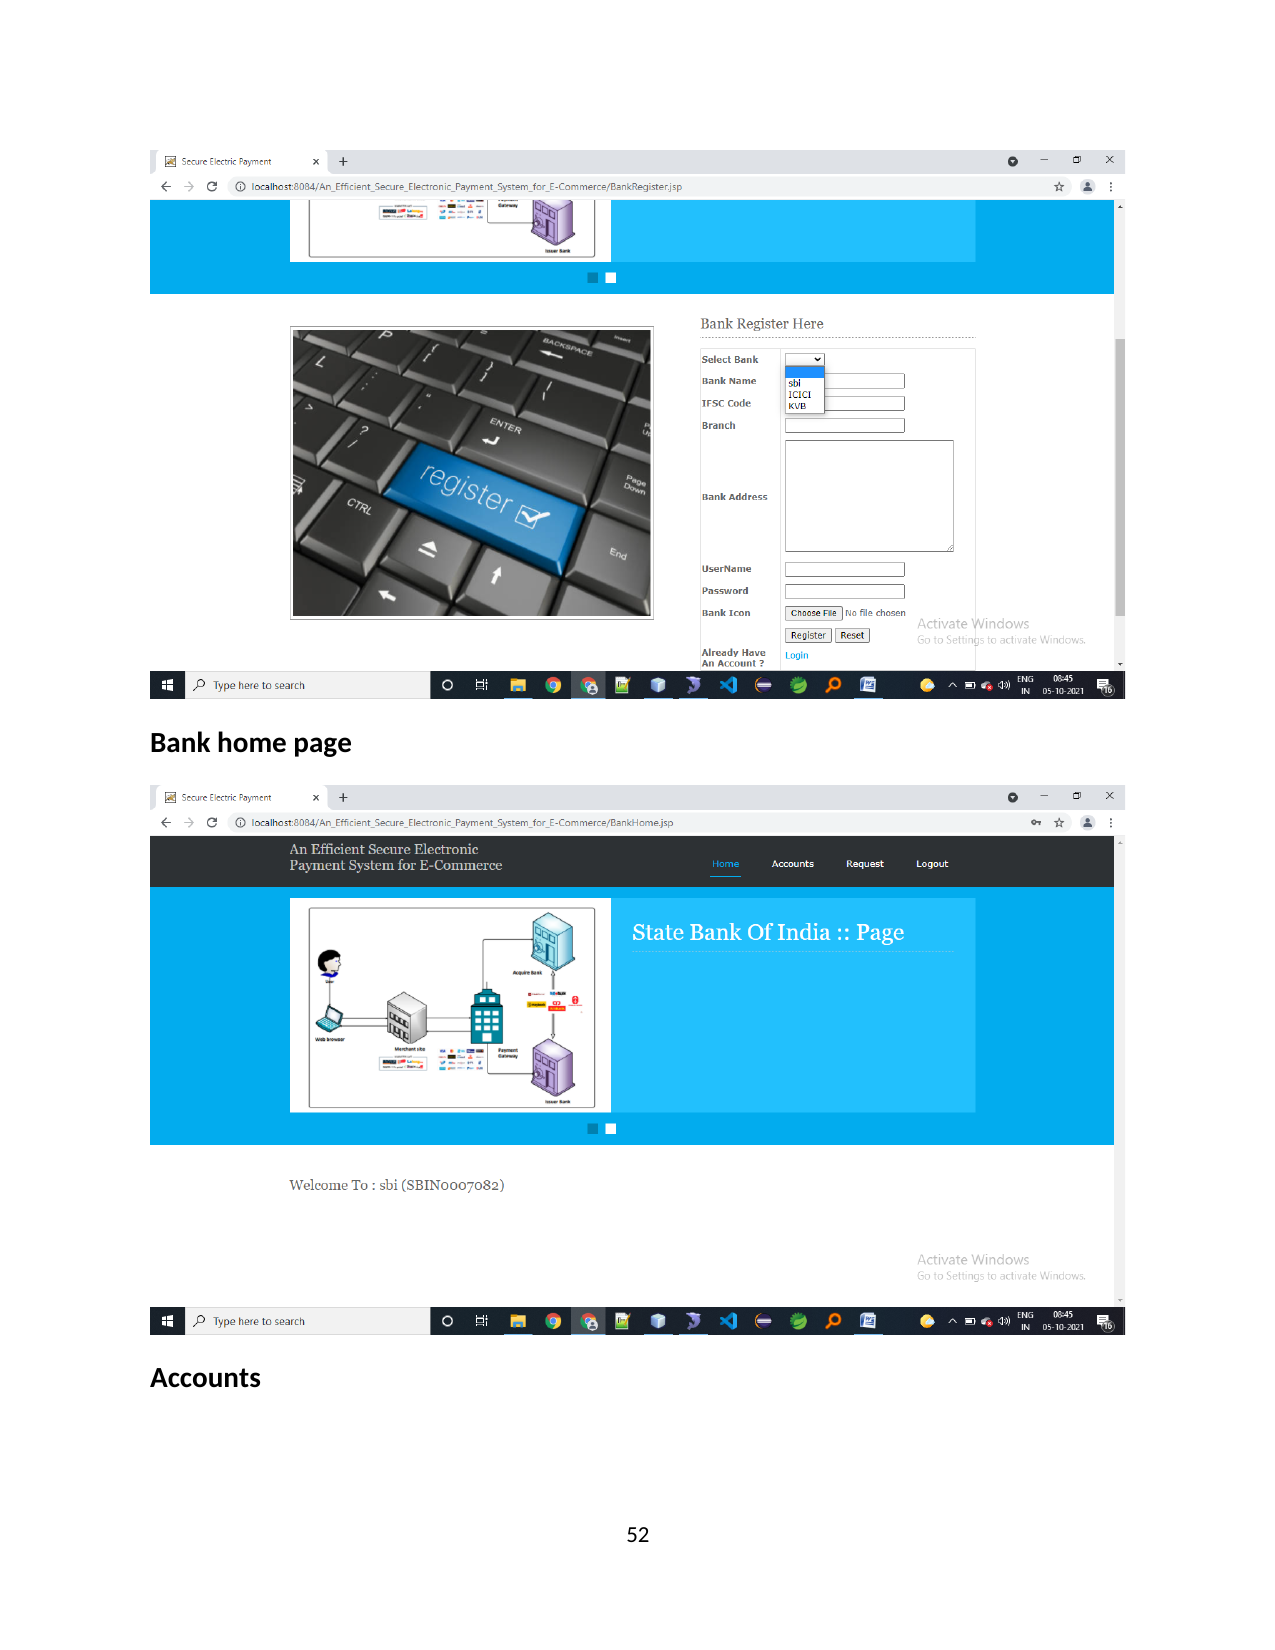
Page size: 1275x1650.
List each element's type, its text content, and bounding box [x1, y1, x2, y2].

text Accounts [150, 1359, 1125, 1395]
picture [150, 150, 1125, 699]
picture [606, 273, 615, 282]
text Bank home page [150, 724, 1125, 759]
picture [150, 785, 1125, 1335]
picture [291, 899, 974, 1112]
picture [606, 1124, 615, 1133]
